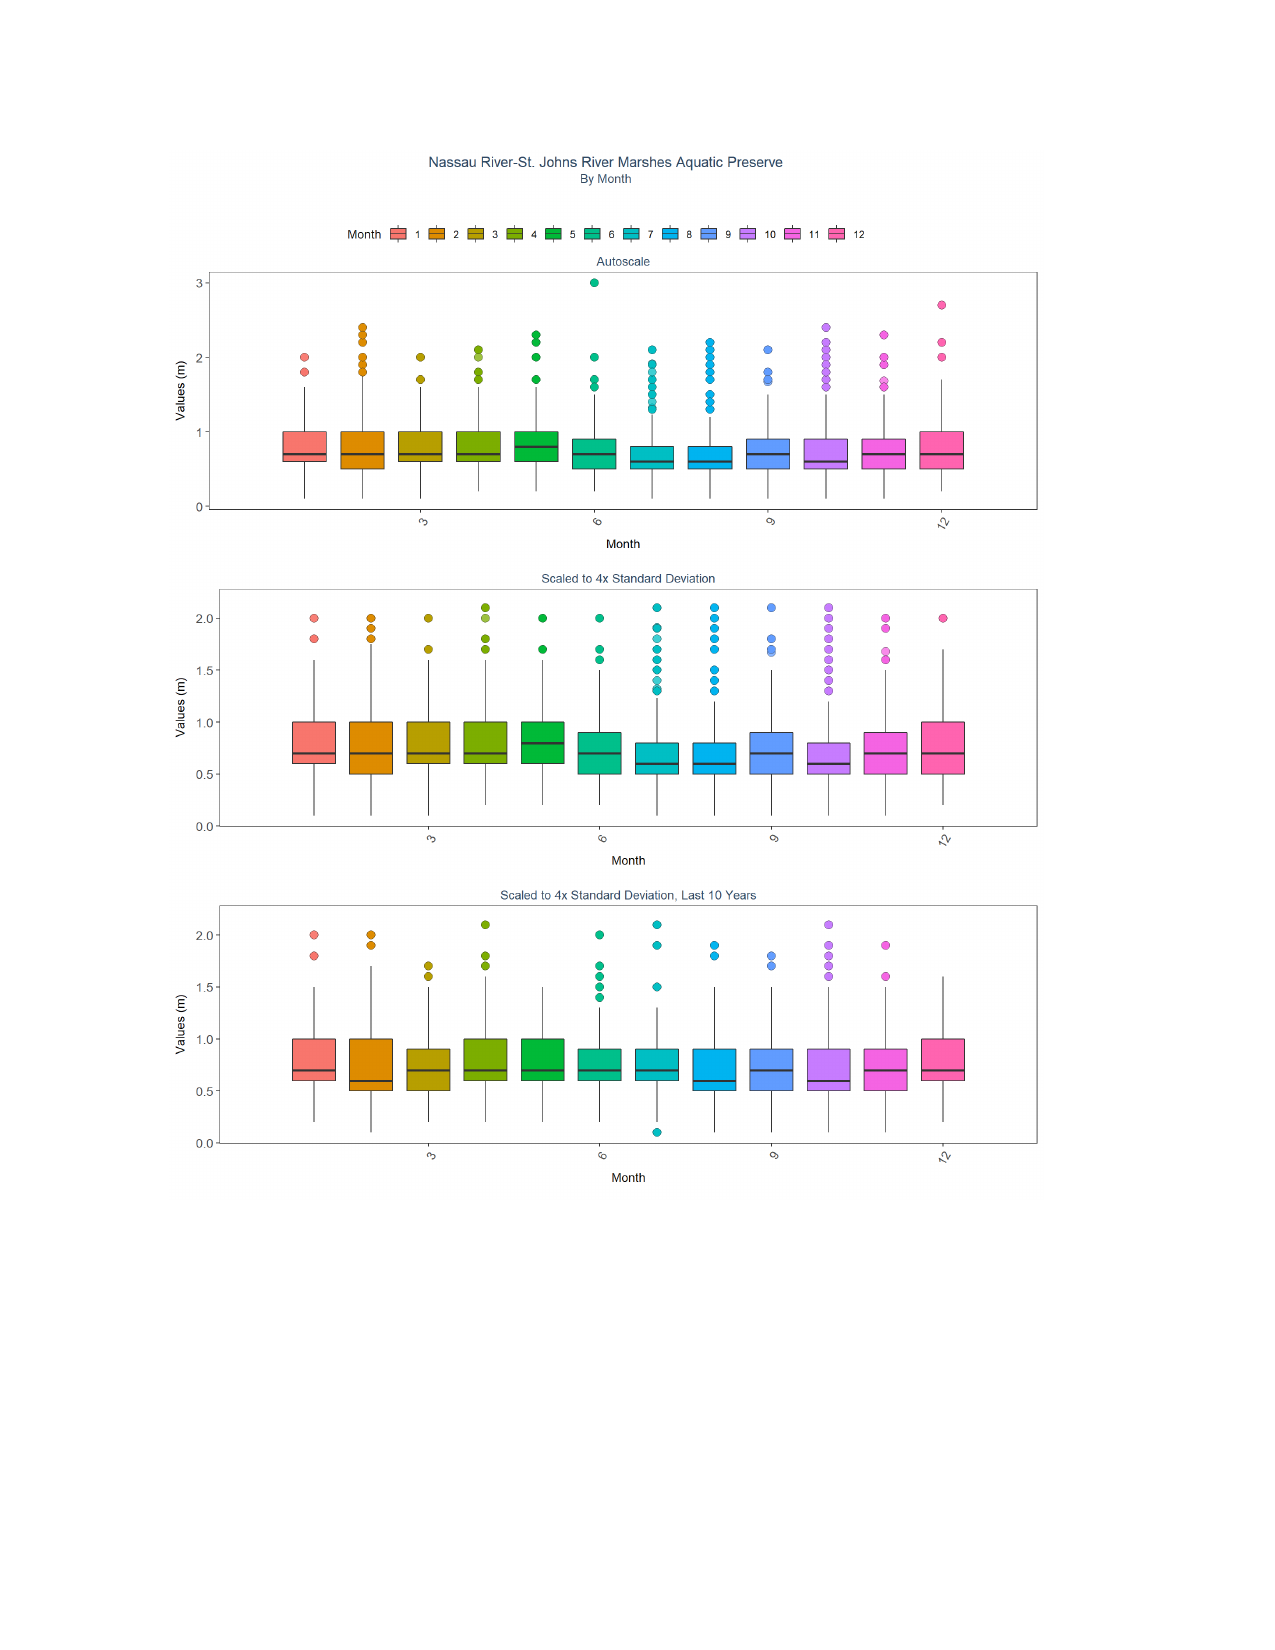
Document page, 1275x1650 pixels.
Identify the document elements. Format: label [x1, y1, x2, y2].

picture [168, 150, 1044, 1200]
